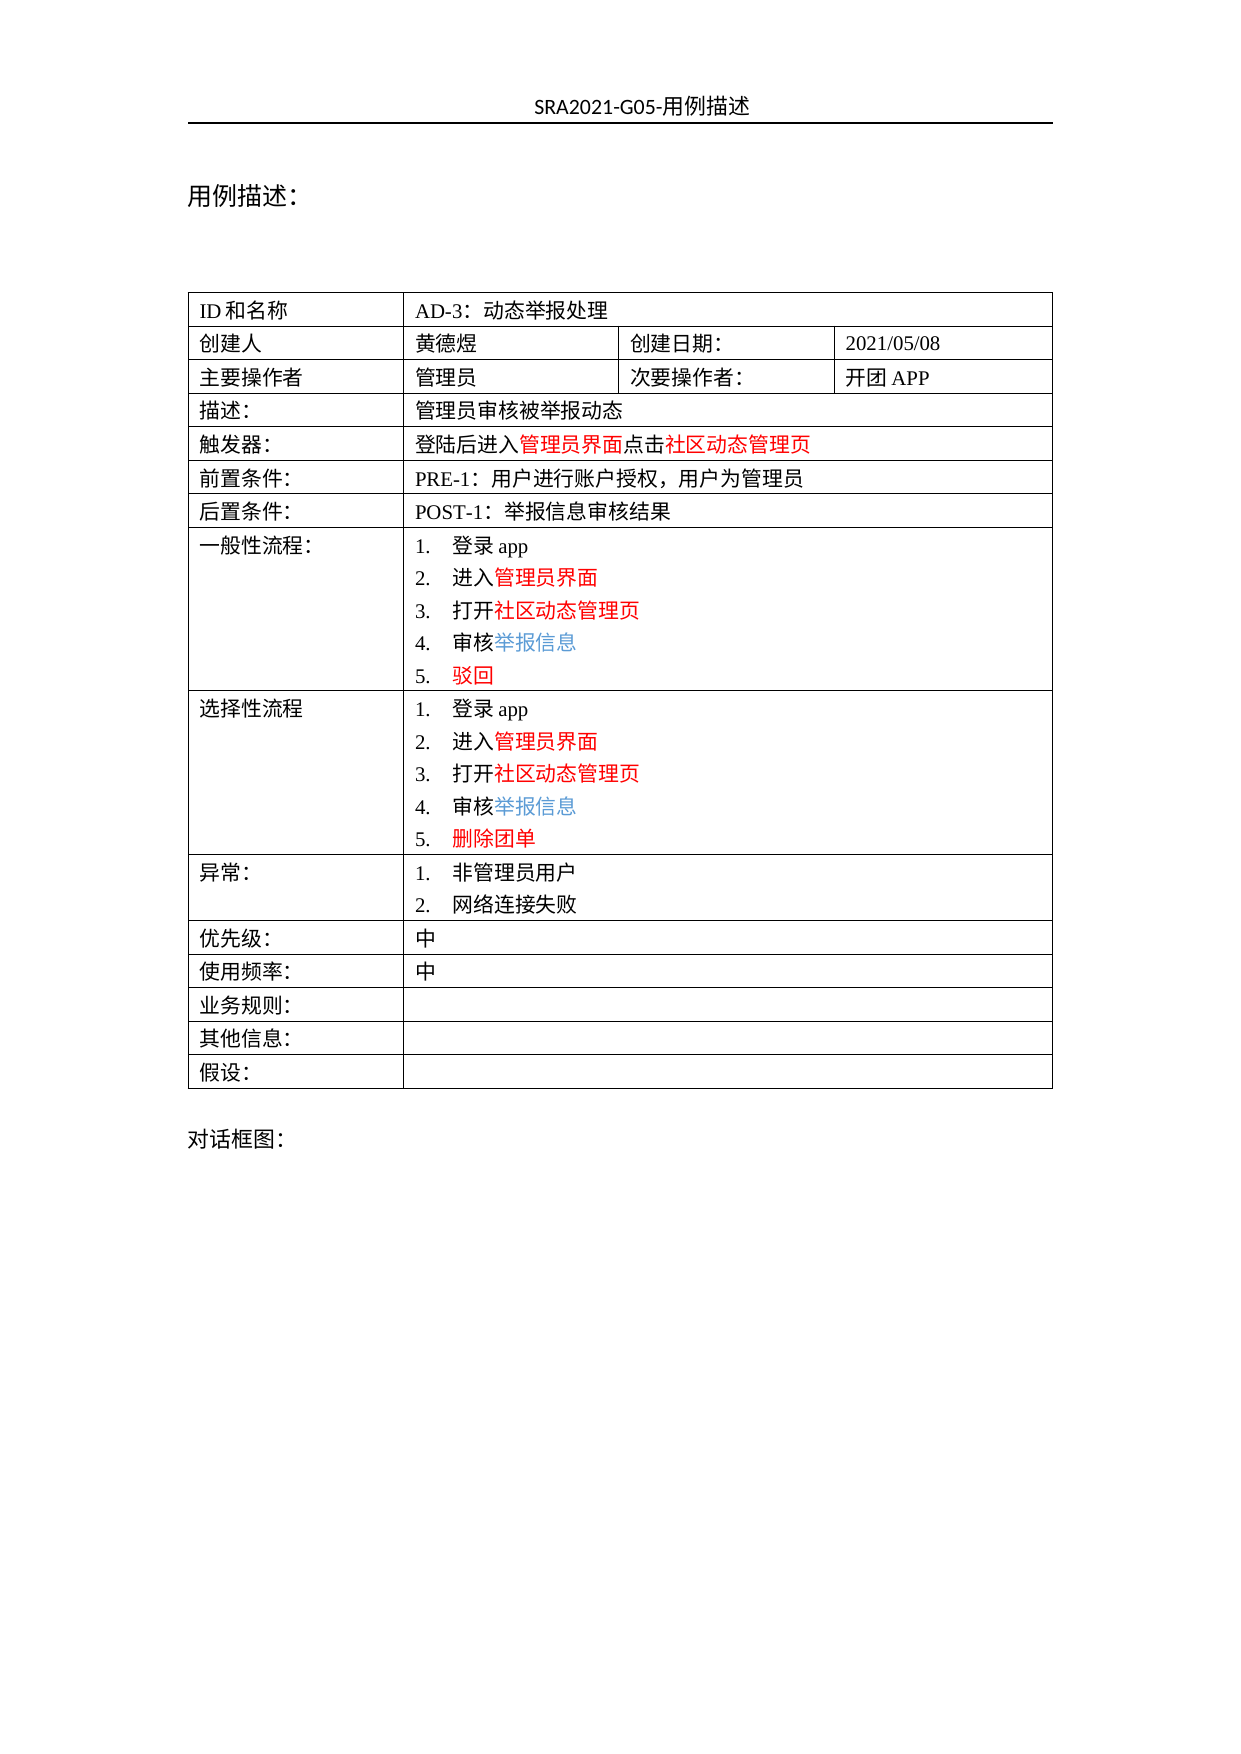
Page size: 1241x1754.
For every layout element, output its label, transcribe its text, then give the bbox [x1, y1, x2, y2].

table_cell 触发器： [189, 427, 403, 460]
table_cell 描述： [189, 394, 403, 426]
table_cell POST-1：举报信息审核结果 [404, 494, 1052, 527]
table_cell 假设： [189, 1055, 403, 1088]
table_header ID和名称 [189, 293, 403, 326]
table_cell 黄德煜 [404, 327, 618, 359]
table_cell 创建人 [189, 327, 403, 359]
table_cell [404, 988, 1052, 1021]
table_cell 中 [404, 955, 1052, 987]
table_cell 登陆后进入管理员界面点击社区动态管理页 [404, 427, 1052, 460]
table_cell 2021/05/08 [835, 327, 1052, 359]
table_cell 次要操作者： [619, 360, 834, 393]
text 对话框图： [187, 1121, 1053, 1154]
table_cell [404, 1022, 1052, 1054]
table_cell 优先级： [189, 921, 403, 953]
table_cell 登录app 进入管理员界面 打开社区动态管理页 审核举报信息 驳回 [404, 528, 1052, 690]
table_cell 主要操作者 [189, 360, 403, 393]
table_cell PRE-1：用户进行账户授权，用户为管理员 [404, 461, 1052, 493]
table_cell 后置条件： [189, 494, 403, 527]
table_cell 创建日期： [619, 327, 834, 359]
table_cell 非管理员用户 网络连接失败 [404, 855, 1052, 920]
table_cell 登录app 进入管理员界面 打开社区动态管理页 审核举报信息 删除团单 [404, 691, 1052, 854]
table_cell 异常： [189, 855, 403, 920]
table_cell 中 [404, 921, 1052, 953]
table_cell 使用频率： [189, 955, 403, 987]
table_cell 一般性流程： [189, 528, 403, 690]
table_header AD-3：动态举报处理 [404, 293, 1052, 326]
table_cell 其他信息： [189, 1022, 403, 1054]
table_cell [404, 1055, 1052, 1088]
table_cell 前置条件： [189, 461, 403, 493]
table_cell 选择性流程 [189, 691, 403, 854]
table_cell 业务规则： [189, 988, 403, 1021]
table_cell 管理员审核被举报动态 [404, 394, 1052, 426]
table_cell 开团APP [835, 360, 1052, 393]
text 用例描述： [187, 162, 1053, 227]
table_cell 管理员 [404, 360, 618, 393]
